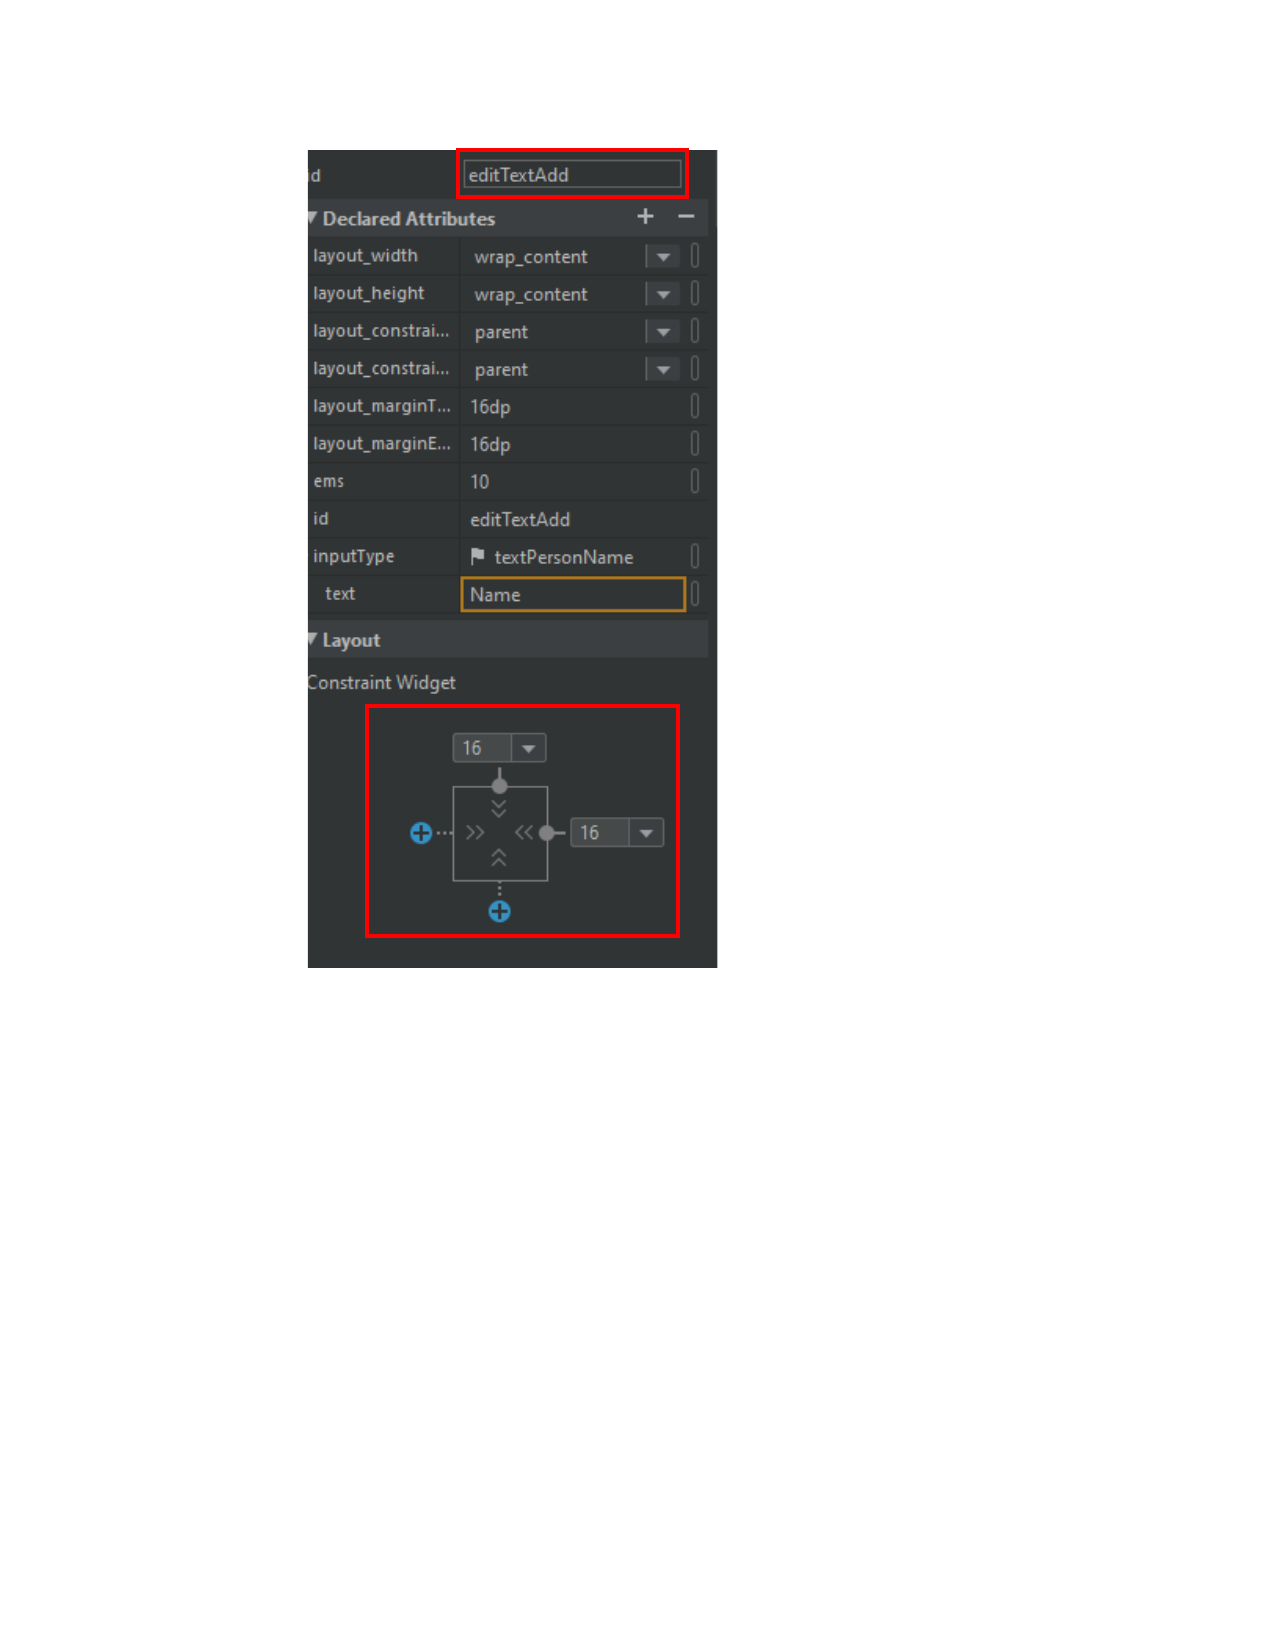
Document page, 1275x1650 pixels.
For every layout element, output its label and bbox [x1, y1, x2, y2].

picture [460, 152, 685, 195]
picture [307, 150, 718, 968]
